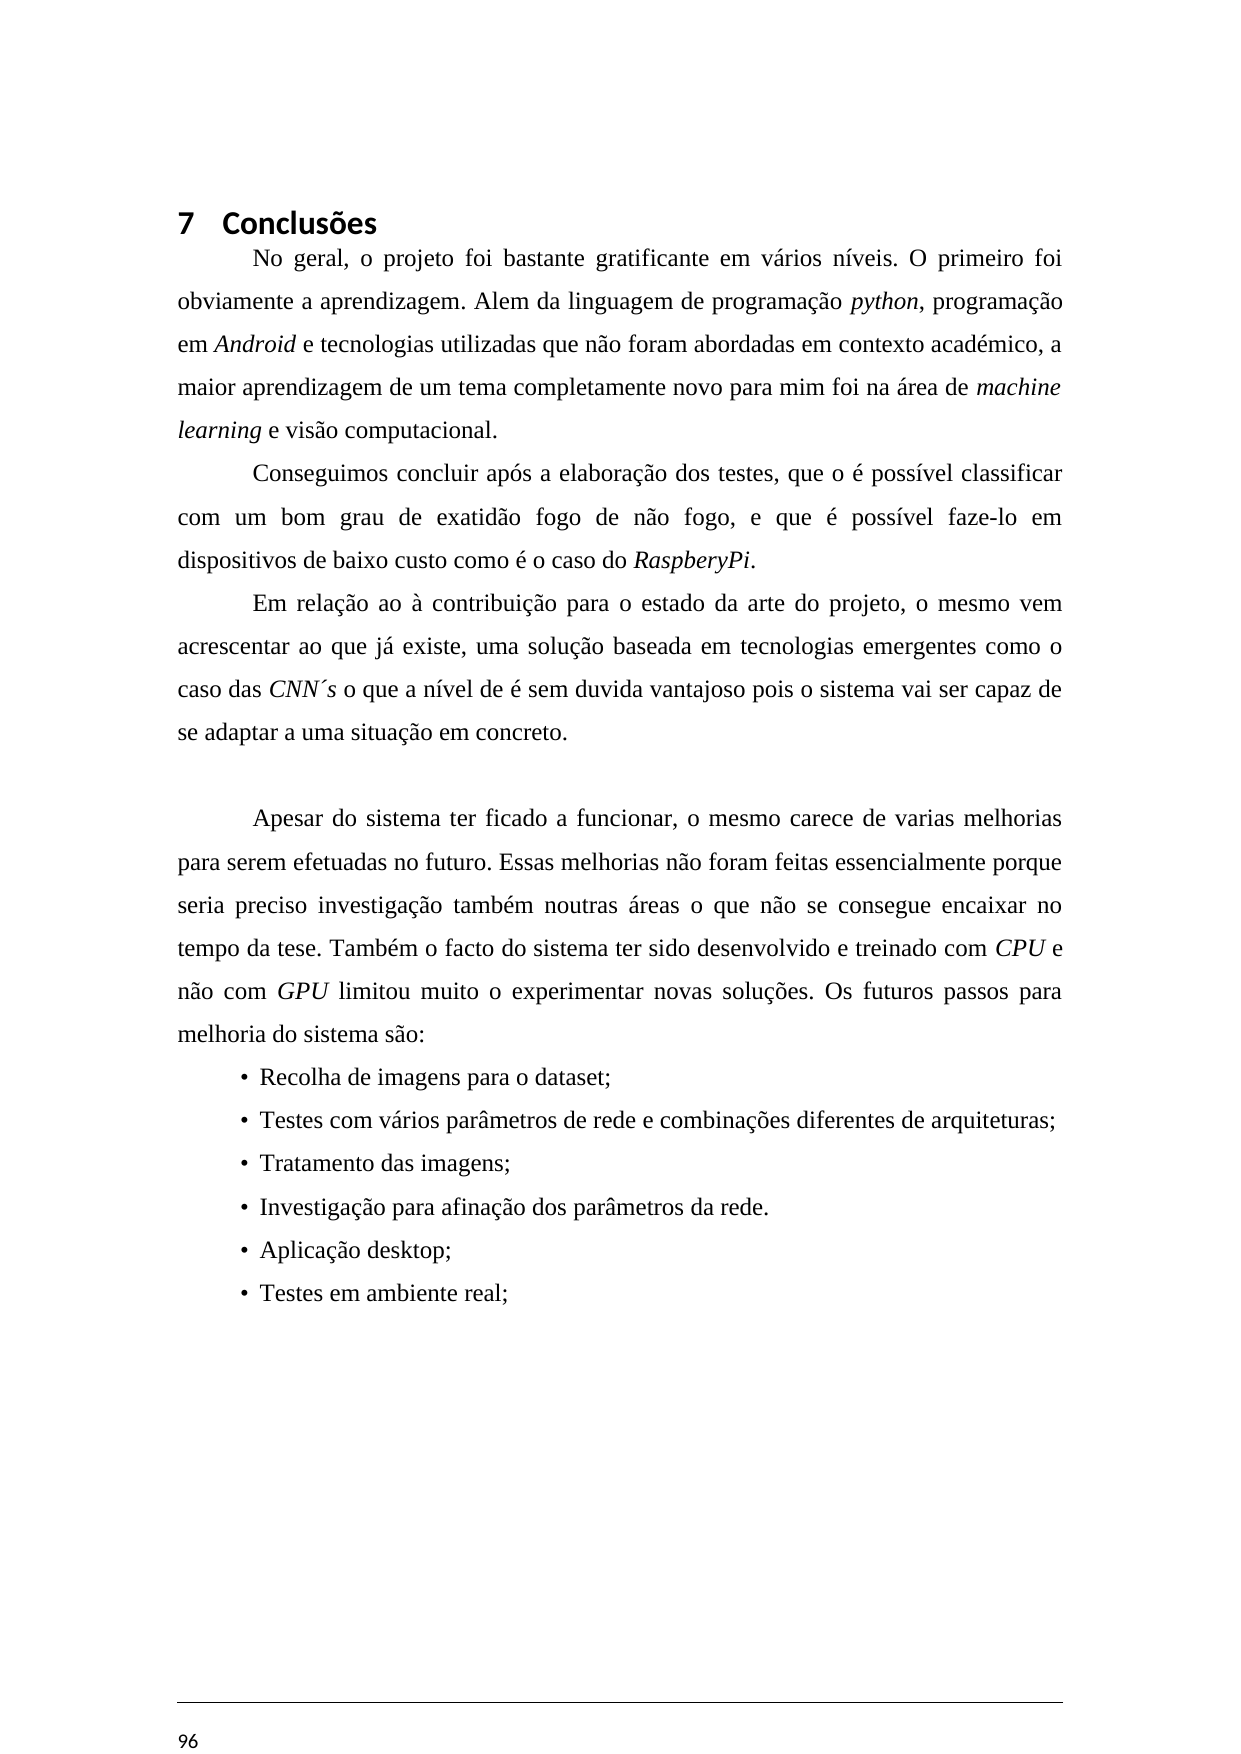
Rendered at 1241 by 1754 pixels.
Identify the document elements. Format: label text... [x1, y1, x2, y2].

text Em relação ao à contribuição para o estado da arte do projeto, o mesmo vem acrescentar ao que já existe, uma solução baseada em tecnologias emergentes como o caso das CNN´s o que a nível de é sem duvida vantajoso pois o sistema vai ser capaz de se adaptar a uma situação em concreto. [177, 588, 1063, 746]
text No geral, o projeto foi bastante gratificante em vários níveis. O primeiro foi obviamente a aprendizagem. Alem da linguagem de programação python, programação em Android e tecnologias utilizadas que não foram abordadas em contexto académico, a maior aprendizagem de um tema completamente novo para mim foi na área de machine learning e visão computacional. [177, 243, 1063, 444]
list Investigação para afinação dos parâmetros da rede. [240, 1192, 1063, 1220]
text Conseguimos concluir após a elaboração dos testes, que o é possível classificar com um bom grau de exatidão fogo de não fogo, e que é possível faze-lo em dispositivos de baixo custo como é o caso do RaspberyPi. [177, 458, 1063, 573]
subtitle Conclusões [177, 202, 1063, 243]
list Testes em ambiente real; [240, 1278, 1063, 1307]
text Apesar do sistema ter ficado a funcionar, o mesmo carece de varias melhorias para serem efetuadas no futuro. Essas melhorias não foram feitas essencialmente porque seria preciso investigação também noutras áreas o que não se consegue encaixar no tempo da tese. Também o facto do sistema ter sido desenvolvido e treinado com CPU e não com GPU limitou muito o experimentar novas soluções. Os futuros passos para melhoria do sistema são: [177, 803, 1063, 1048]
list Aplicação desktop; [240, 1235, 1063, 1263]
list Testes com vários parâmetros de rede e combinações diferentes de arquiteturas; [240, 1105, 1063, 1134]
list Tratamento das imagens; [240, 1148, 1063, 1177]
list Recolha de imagens para o dataset; [240, 1062, 1063, 1091]
